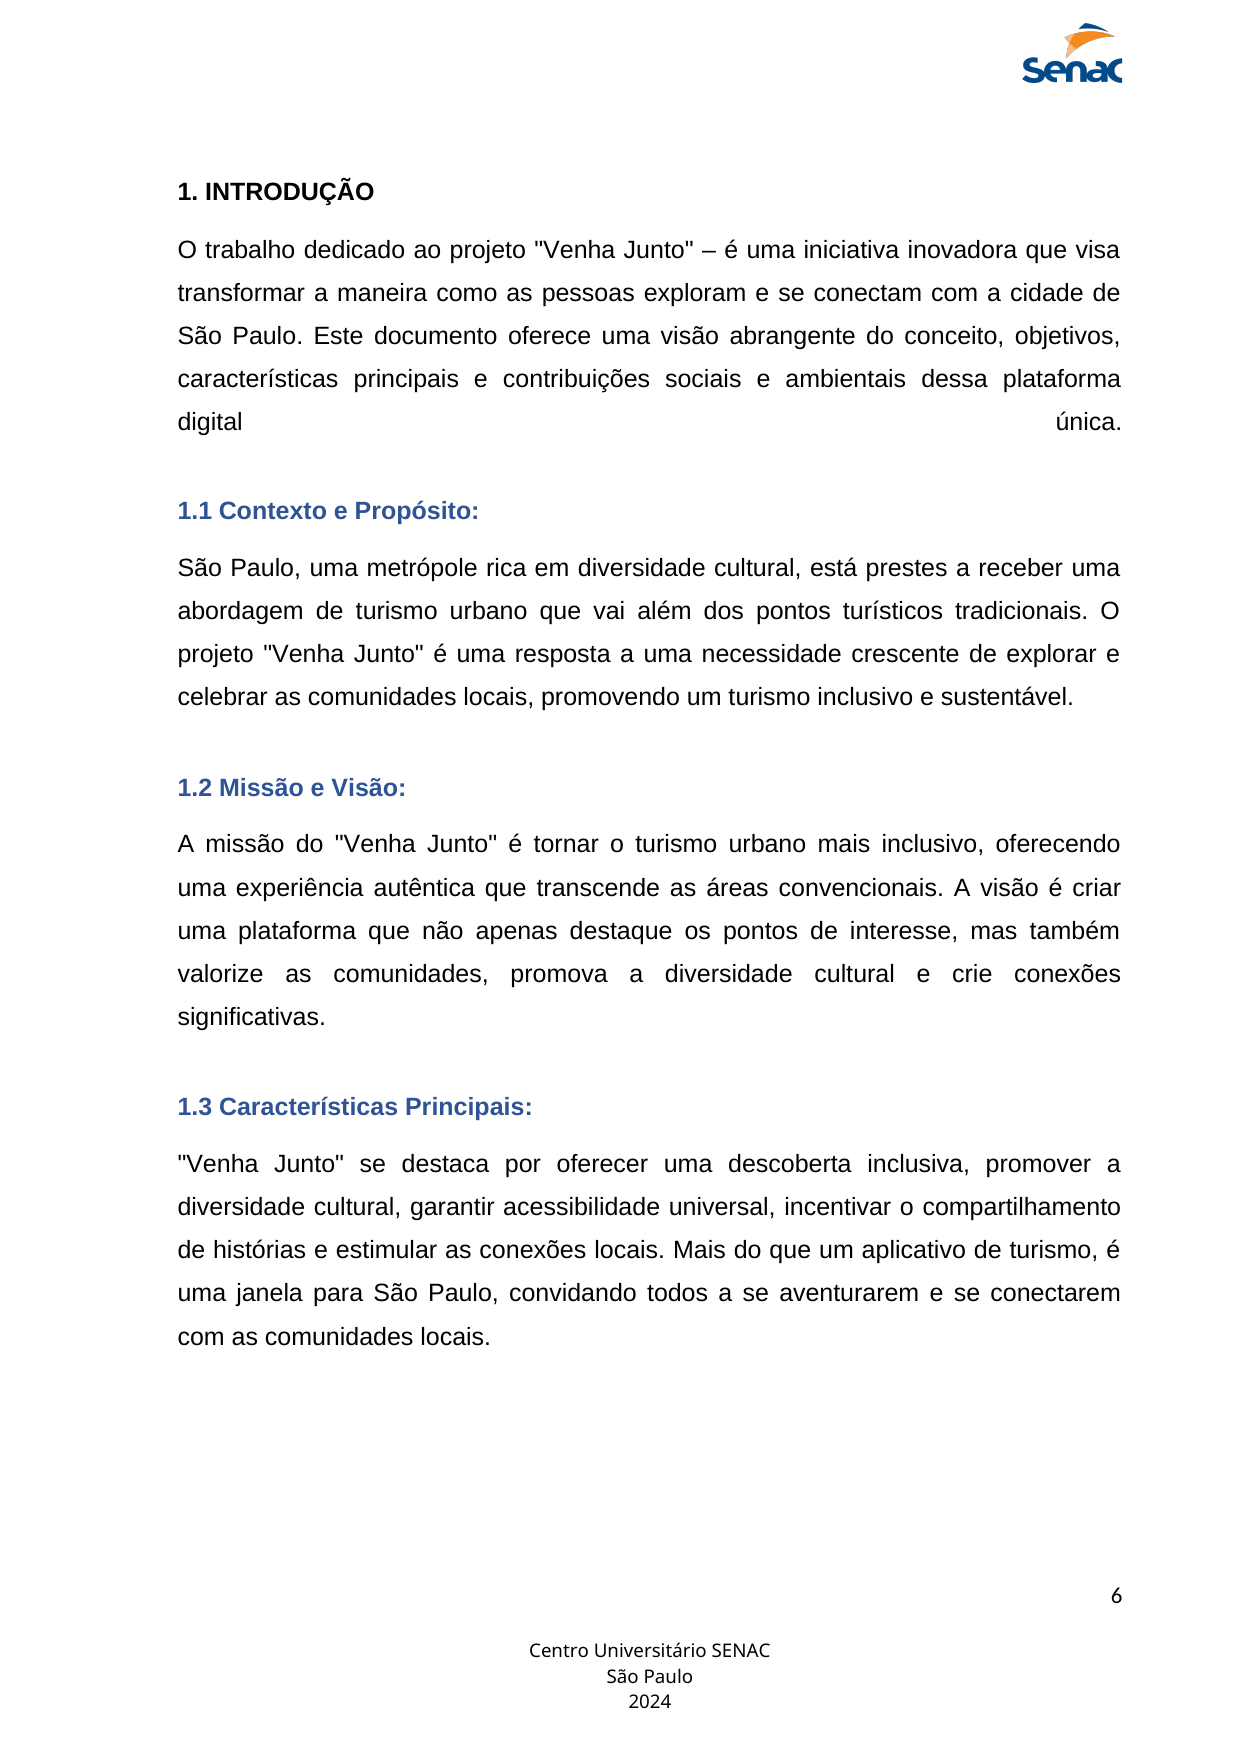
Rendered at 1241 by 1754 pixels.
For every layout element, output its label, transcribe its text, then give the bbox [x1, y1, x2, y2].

text "Venha Junto" se destaca por oferecer uma descoberta inclusiva, promover a diversidade cultural, garantir acessibilidade universal, incentivar o compartilhamento de histórias e estimular as conexões locais. Mais do que um aplicativo de turismo, é uma janela para São Paulo, convidando todos a se aventurarem e se conectarem com as comunidades locais. [177, 1149, 1122, 1350]
picture [1022, 23, 1123, 83]
text O trabalho dedicado ao projeto "Venha Junto" – é uma iniciativa inovadora que visa transformar a maneira como as pessoas exploram e se conectam com a cidade de São Paulo. Este documento oferece uma visão abrangente do conceito, objetivos, características principais e contribuições sociais e ambientais dessa plataforma digital única. [177, 235, 1122, 478]
subtitle 1.3 Características Principais: [177, 1092, 1122, 1121]
text 1. INTRODUÇÃO [177, 177, 1122, 235]
text São Paulo, uma metrópole rica em diversidade cultural, está prestes a receber uma abordagem de turismo urbano que vai além dos pontos turísticos tradicionais. O projeto "Venha Junto" é uma resposta a uma necessidade crescente de explorar e celebrar as comunidades locais, promovendo um turismo inclusivo e sustentável. [177, 553, 1122, 711]
text A missão do "Venha Junto" é tornar o turismo urbano mais inclusivo, oferecendo uma experiência autêntica que transcende as áreas convencionais. A visão é criar uma plataforma que não apenas destaque os pontos de interesse, mas também valorize as comunidades, promova a diversidade cultural e crie conexões significativas. [177, 829, 1122, 1031]
subtitle 1.2 Missão e Visão: [177, 773, 1122, 801]
subtitle Contexto e Propósito: [177, 496, 1122, 525]
